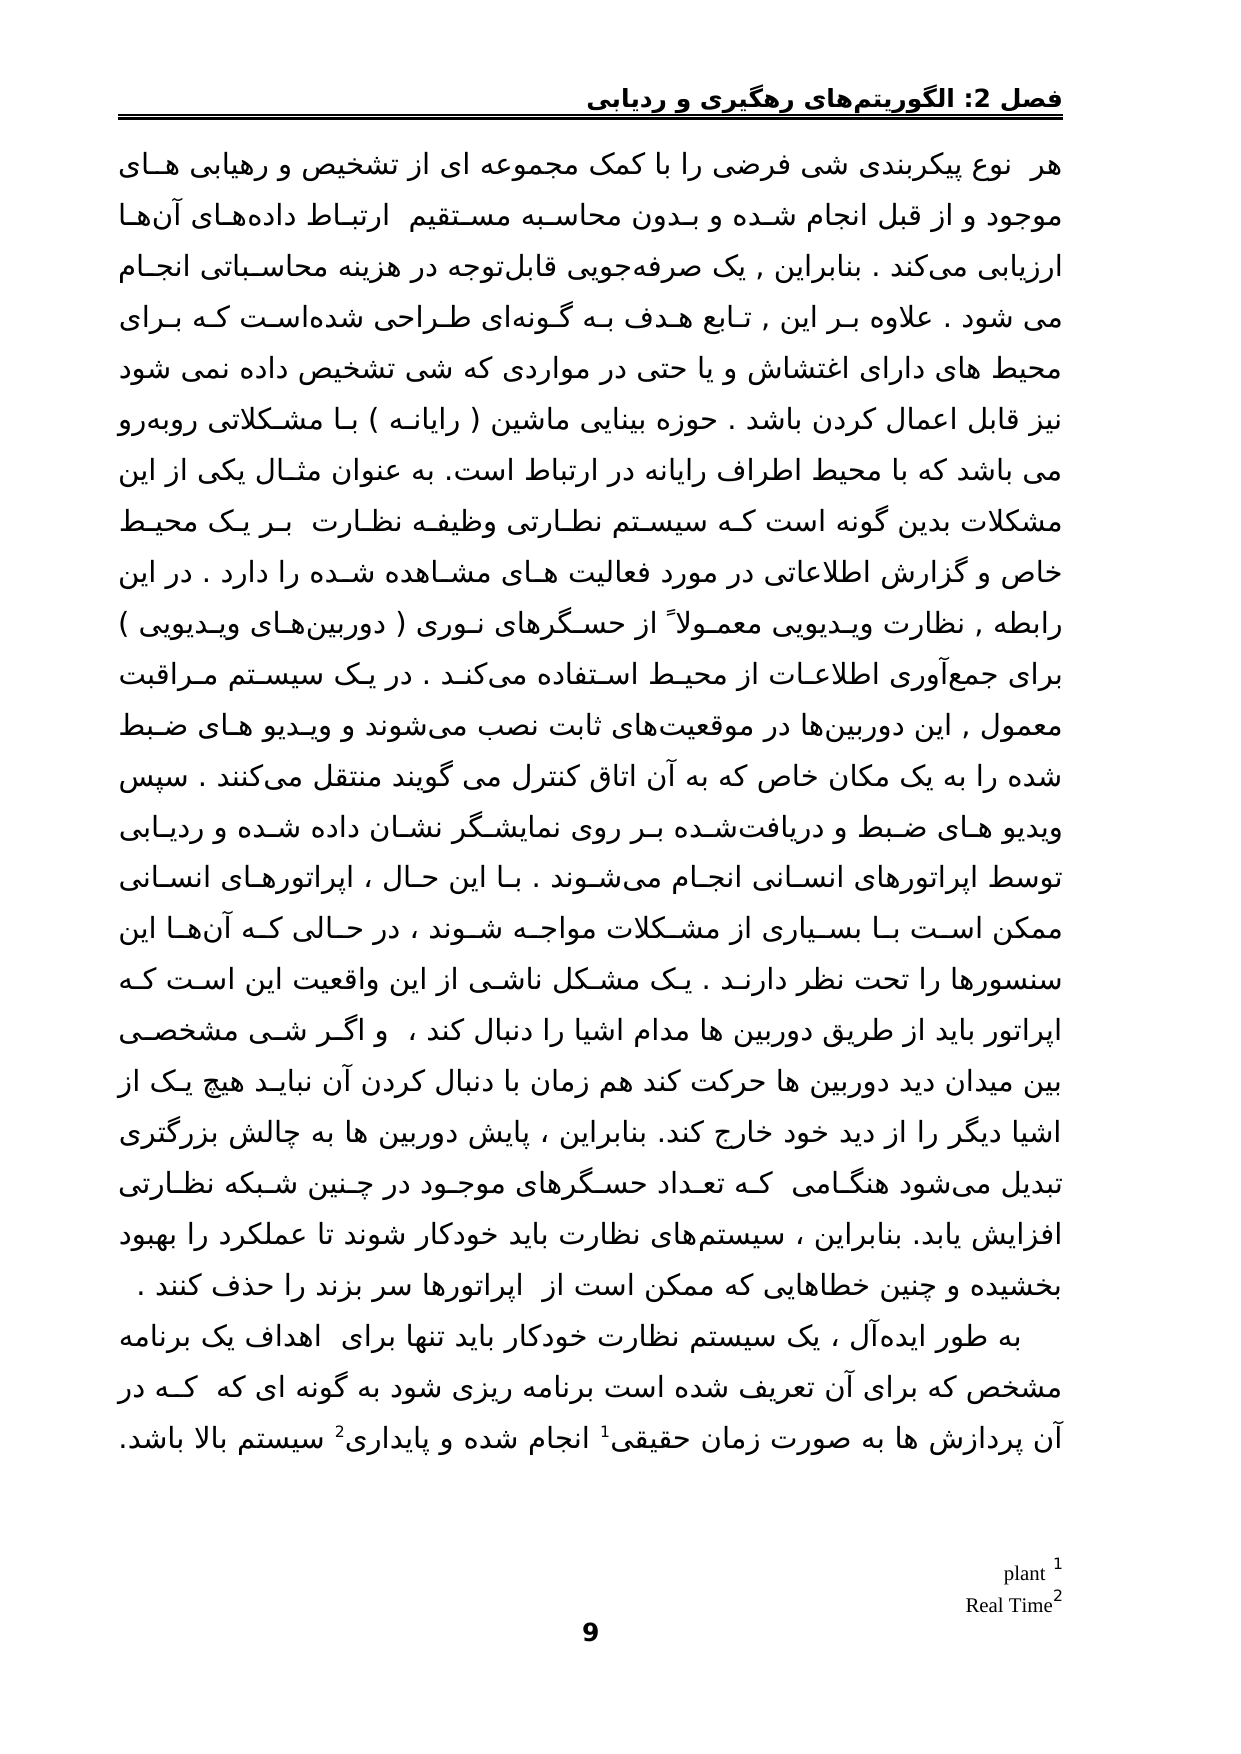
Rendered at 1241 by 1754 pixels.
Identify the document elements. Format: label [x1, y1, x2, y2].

text [118, 148, 1063, 1302]
text [118, 1319, 1063, 1455]
